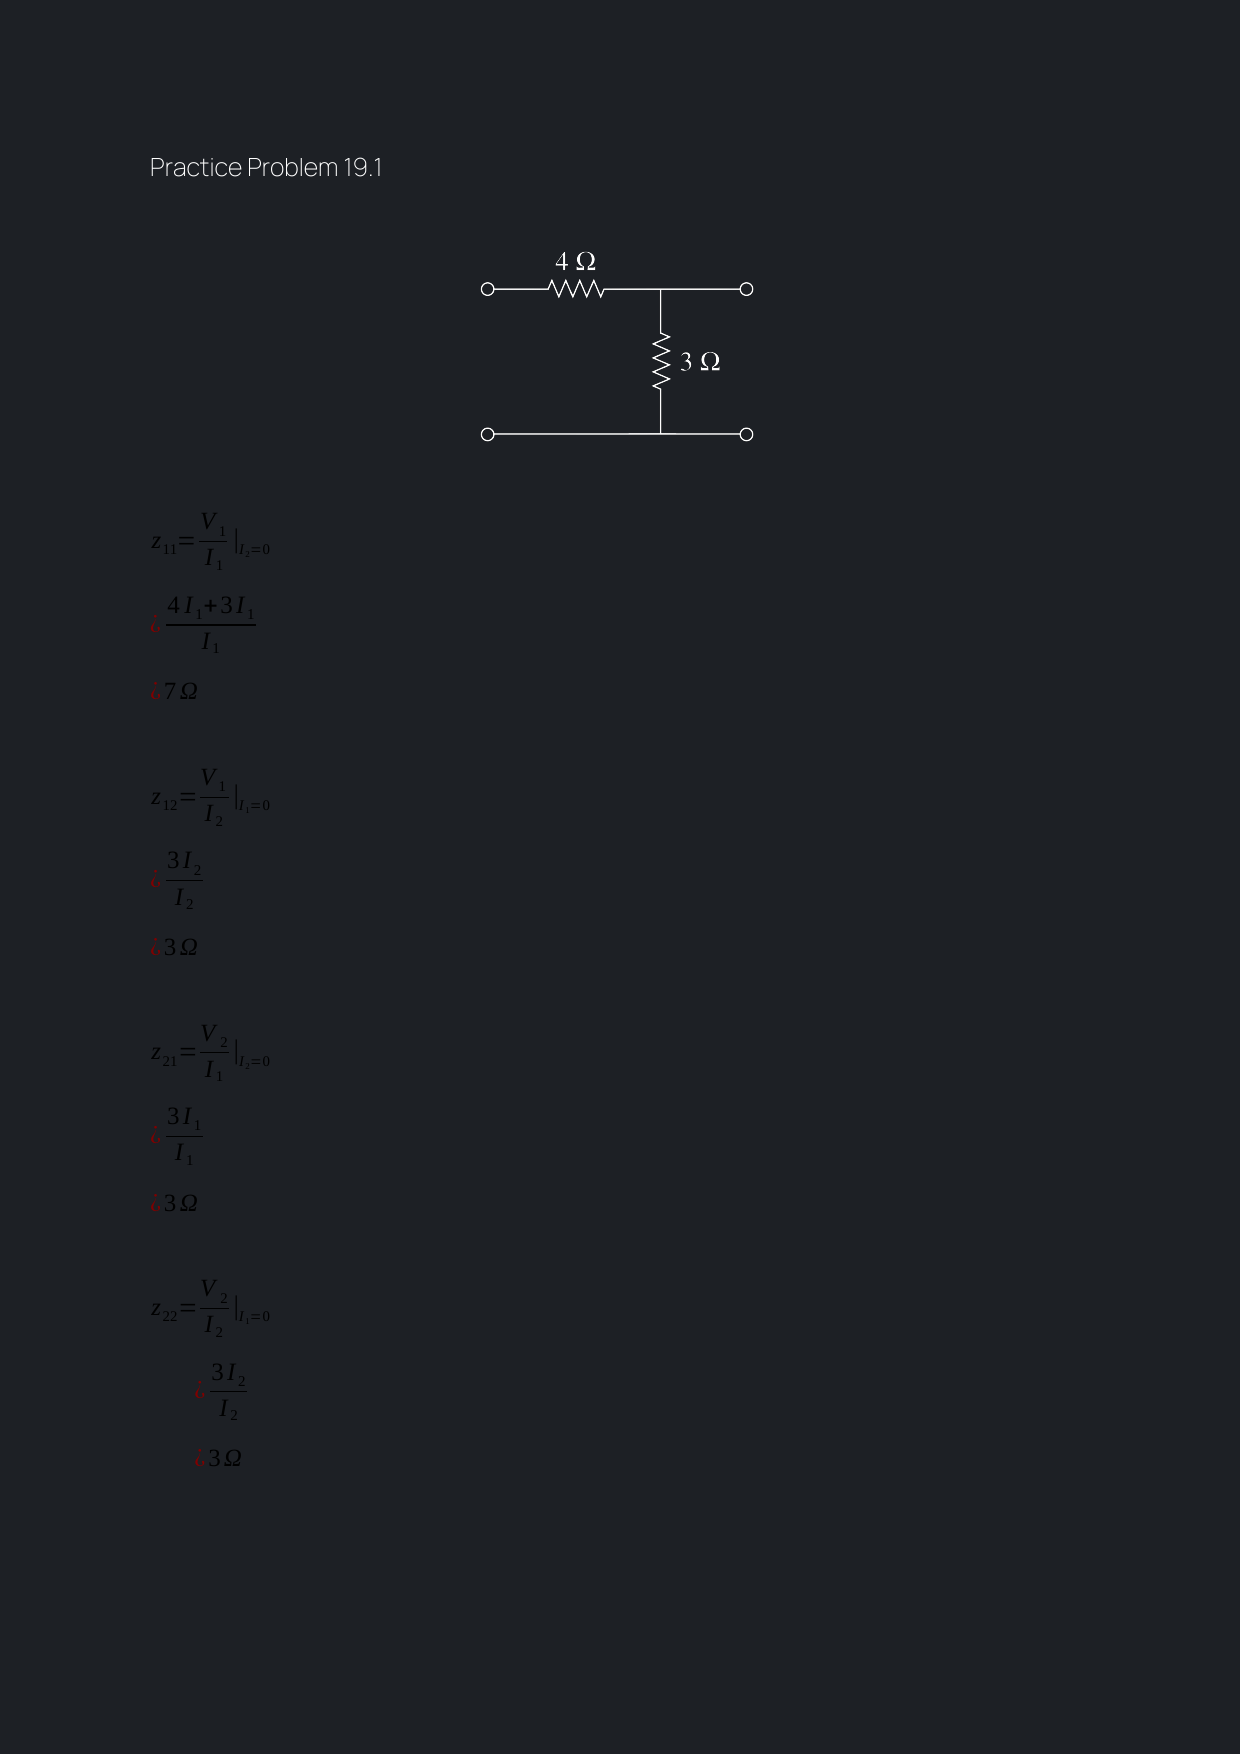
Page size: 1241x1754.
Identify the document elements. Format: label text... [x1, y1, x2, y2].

picture [473, 238, 768, 454]
text Practice Problem 19.1 [150, 150, 1090, 184]
